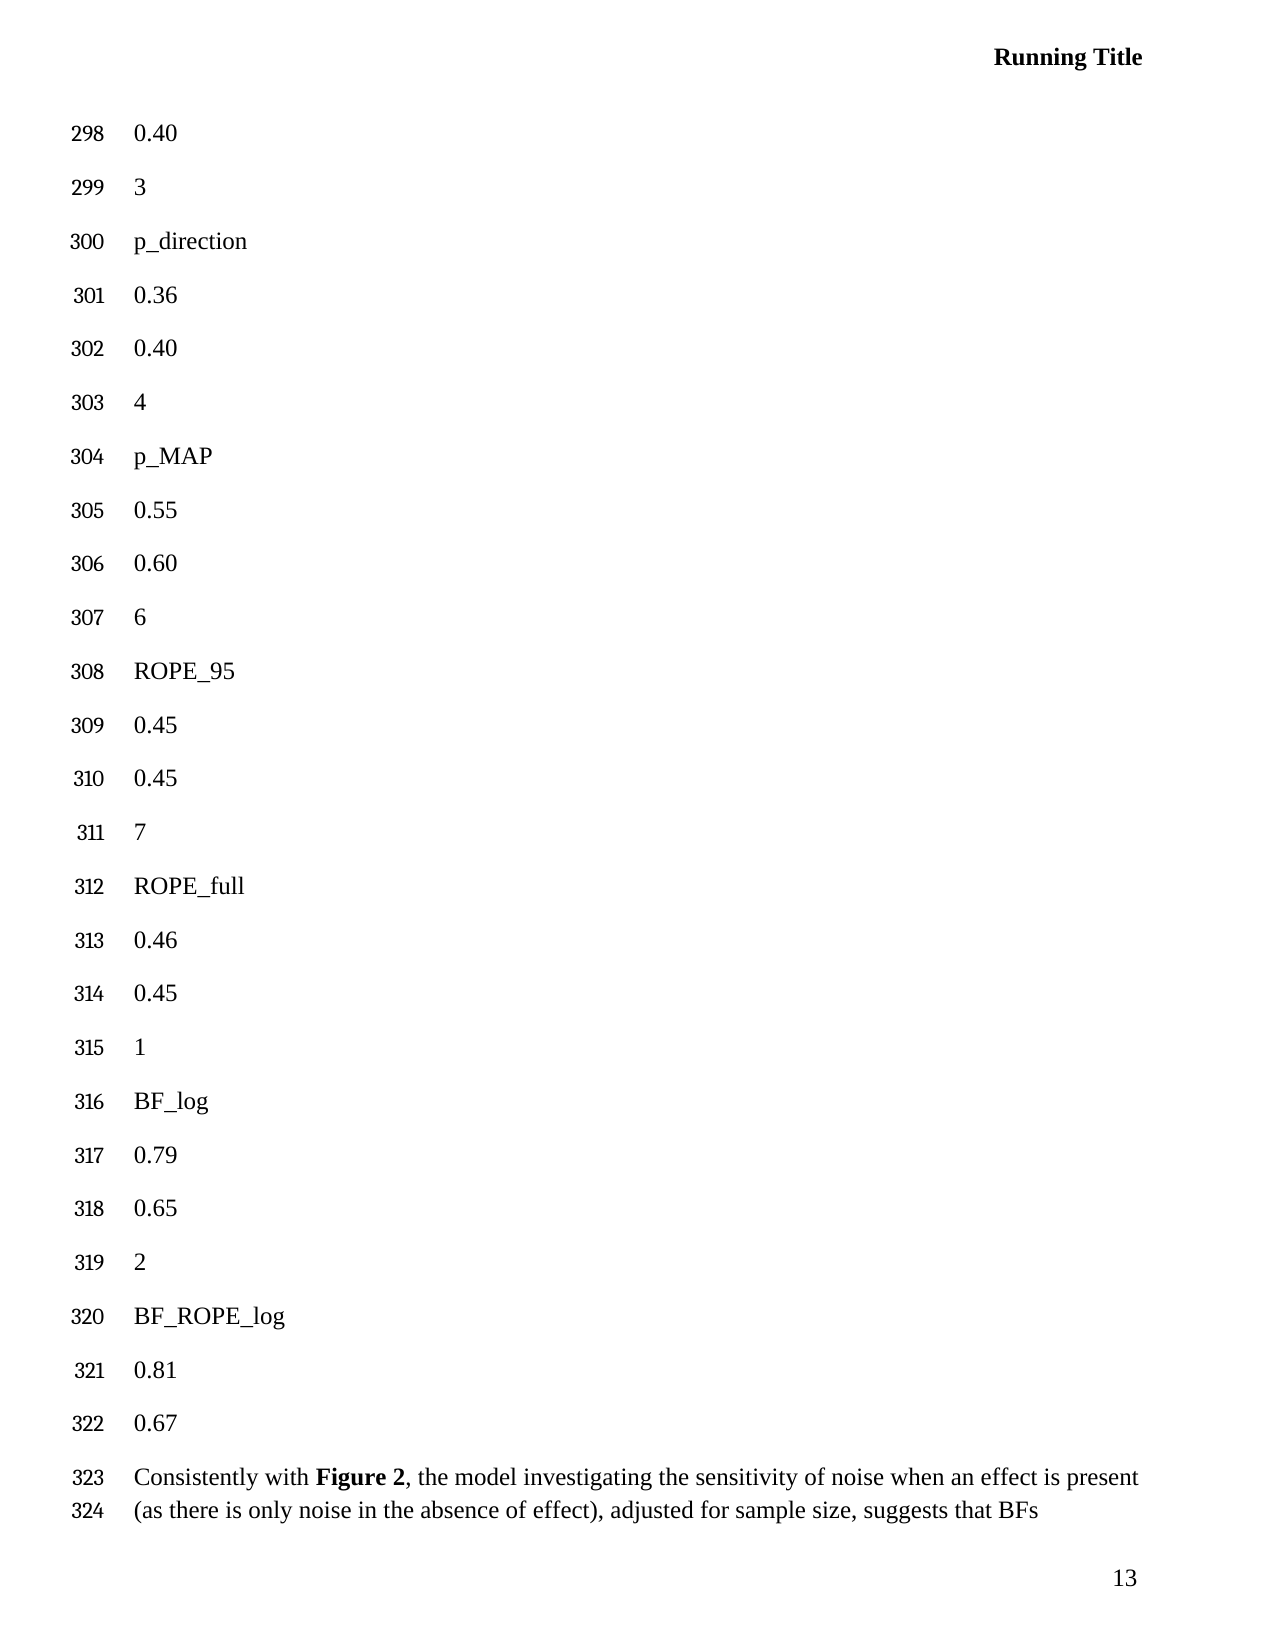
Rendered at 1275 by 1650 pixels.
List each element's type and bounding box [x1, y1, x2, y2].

text [133, 1462, 1152, 1524]
